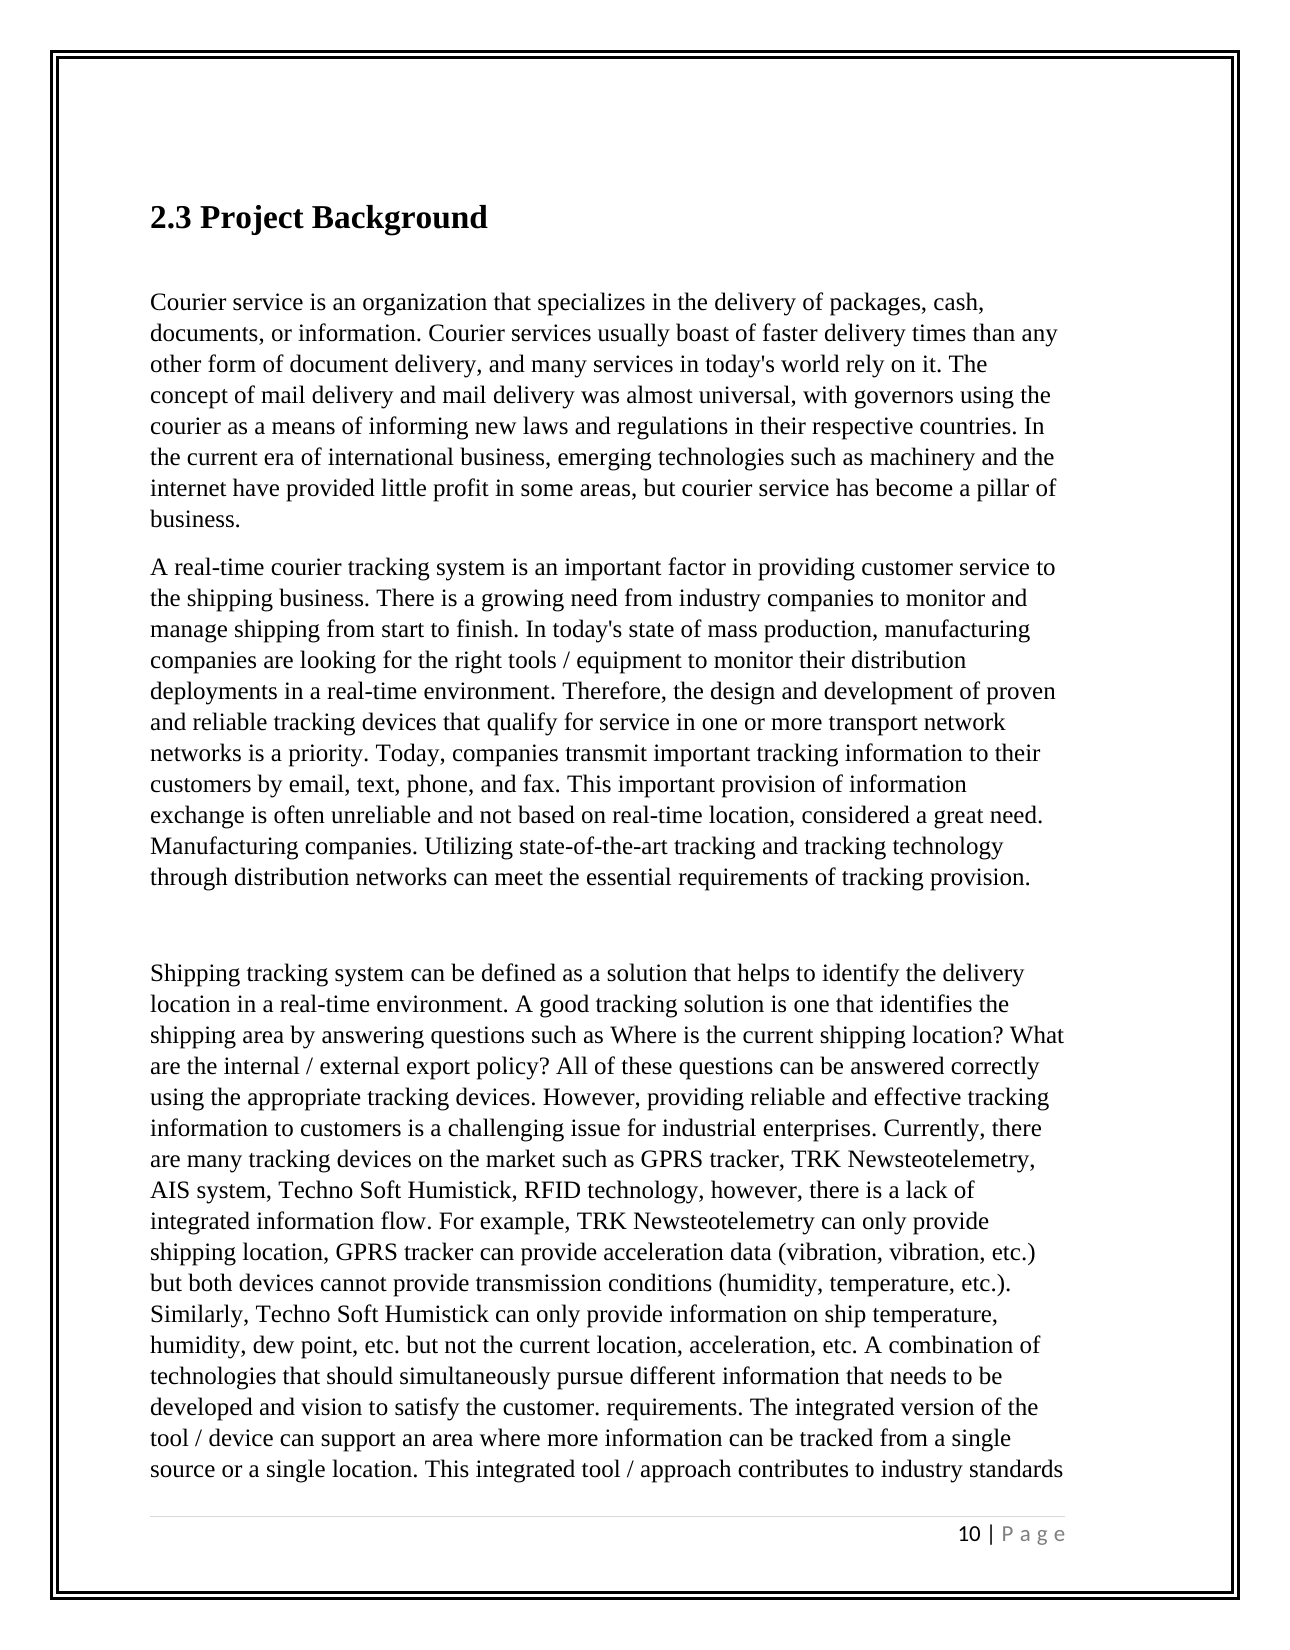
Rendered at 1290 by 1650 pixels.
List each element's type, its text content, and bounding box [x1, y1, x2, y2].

text A real-time courier tracking system is an important factor in providing customer service to the shipping business. There is a growing need from industry companies to monitor and manage shipping from start to finish. In today's state of mass production, manufacturing companies are looking for the right tools / equipment to monitor their distribution deployments in a real-time environment. Therefore, the design and development of proven and reliable tracking devices that qualify for service in one or more transport network networks is a priority. Today, companies transmit important tracking information to their customers by email, text, phone, and fax. This important provision of information exchange is often unreliable and not based on real-time location, considered a great need. Manufacturing companies. Utilizing state-of-the-art tracking and tracking technology through distribution networks can meet the essential requirements of tracking provision. [150, 552, 1065, 891]
subtitle 2.3 Project Background [150, 198, 1065, 236]
text Courier service is an organization that specializes in the delivery of packages, cash, documents, or information. Courier services usually boast of faster delivery times than any other form of document delivery, and many services in today's world rely on it. The concept of mail delivery and mail delivery was almost universal, with governors using the courier as a means of informing new laws and regulations in their respective countries. In the current era of international business, emerging technologies such as machinery and the internet have provided little profit in some areas, but courier service has become a pillar of business. [150, 287, 1065, 533]
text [150, 958, 1065, 1483]
